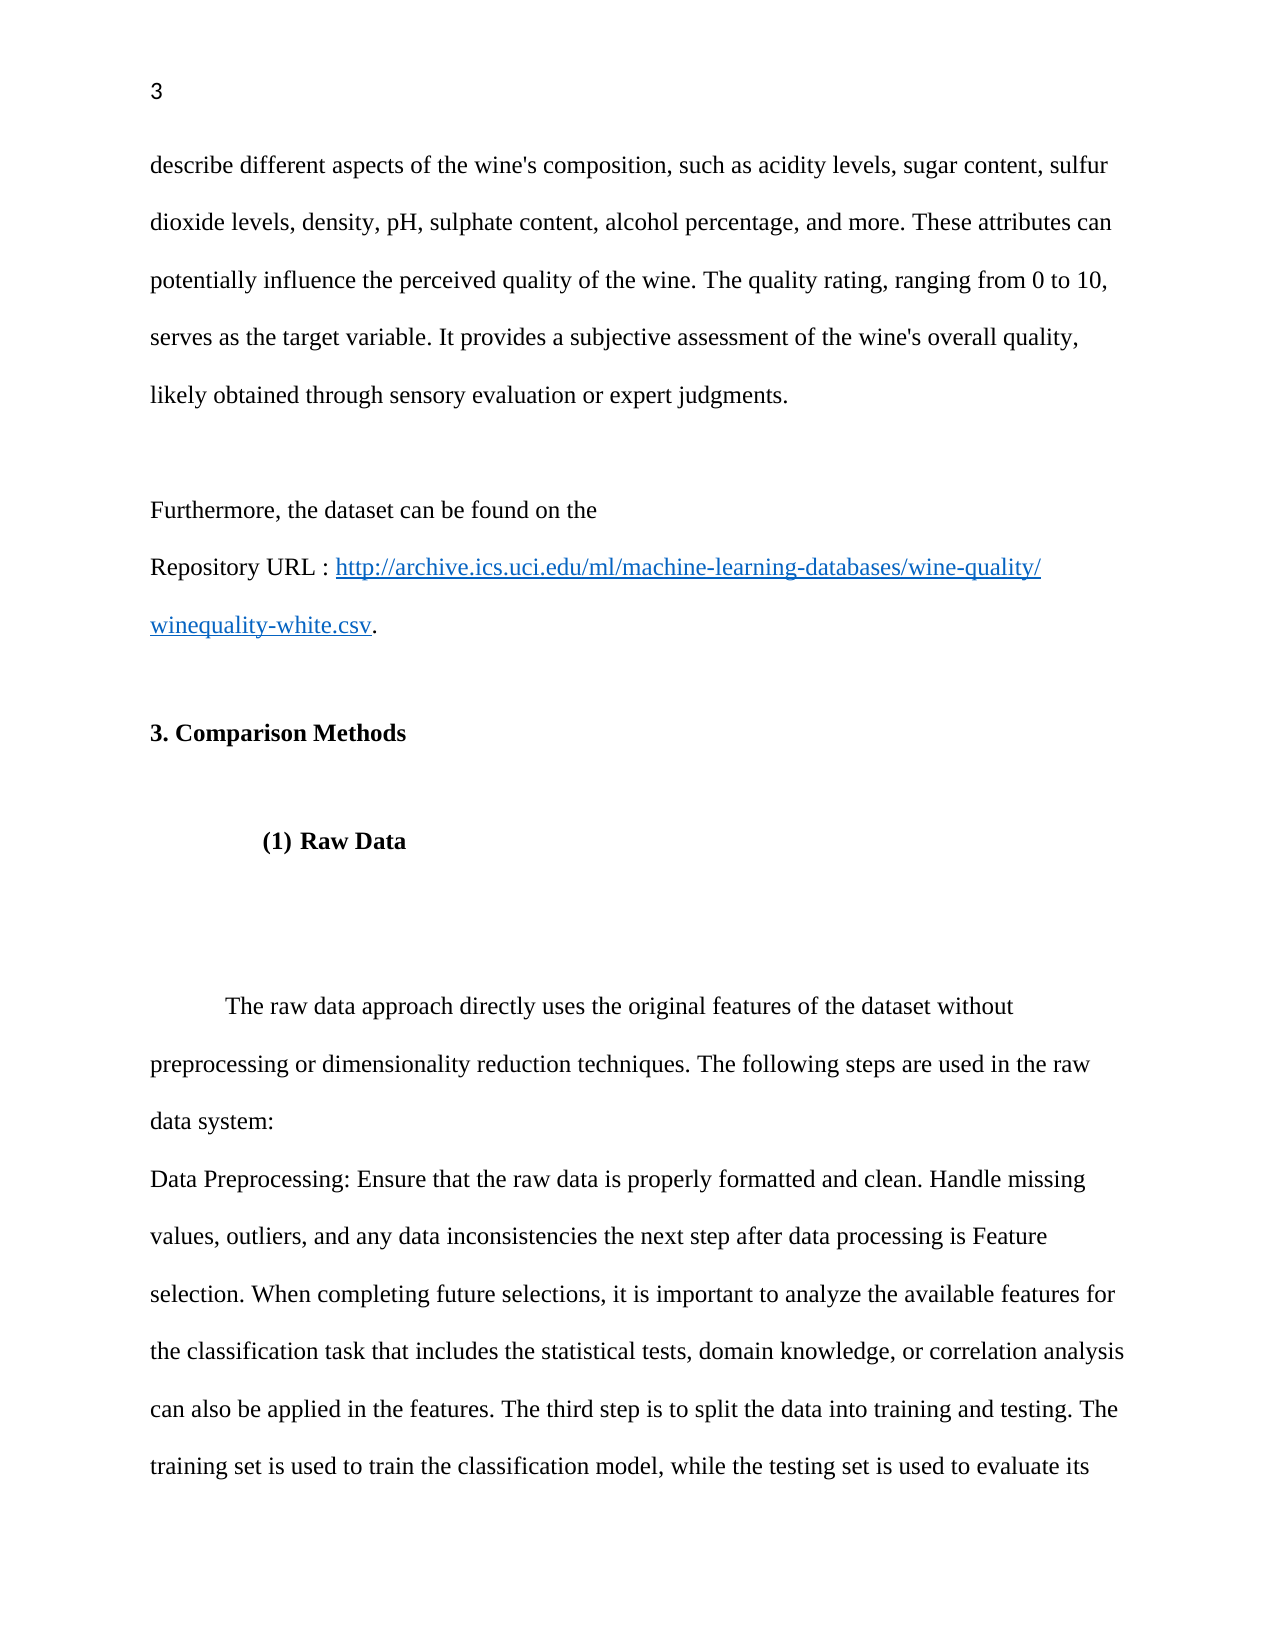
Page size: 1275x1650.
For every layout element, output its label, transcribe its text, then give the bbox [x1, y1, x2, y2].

text 3. Comparison Methods [150, 718, 1036, 747]
list Raw Data [262, 826, 1036, 854]
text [150, 1164, 1125, 1480]
text The raw data approach directly uses the original features of the dataset without preprocessing or dimensionality reduction techniques. The following steps are used in the raw data system: [150, 991, 1125, 1135]
text Repository URL : http://archive.ics.uci.edu/ml/machine-learning-databases/wine-quality/winequality-white.csv. [150, 552, 1125, 639]
text Furthermore, the dataset can be found on the [150, 495, 1125, 524]
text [150, 150, 1125, 409]
